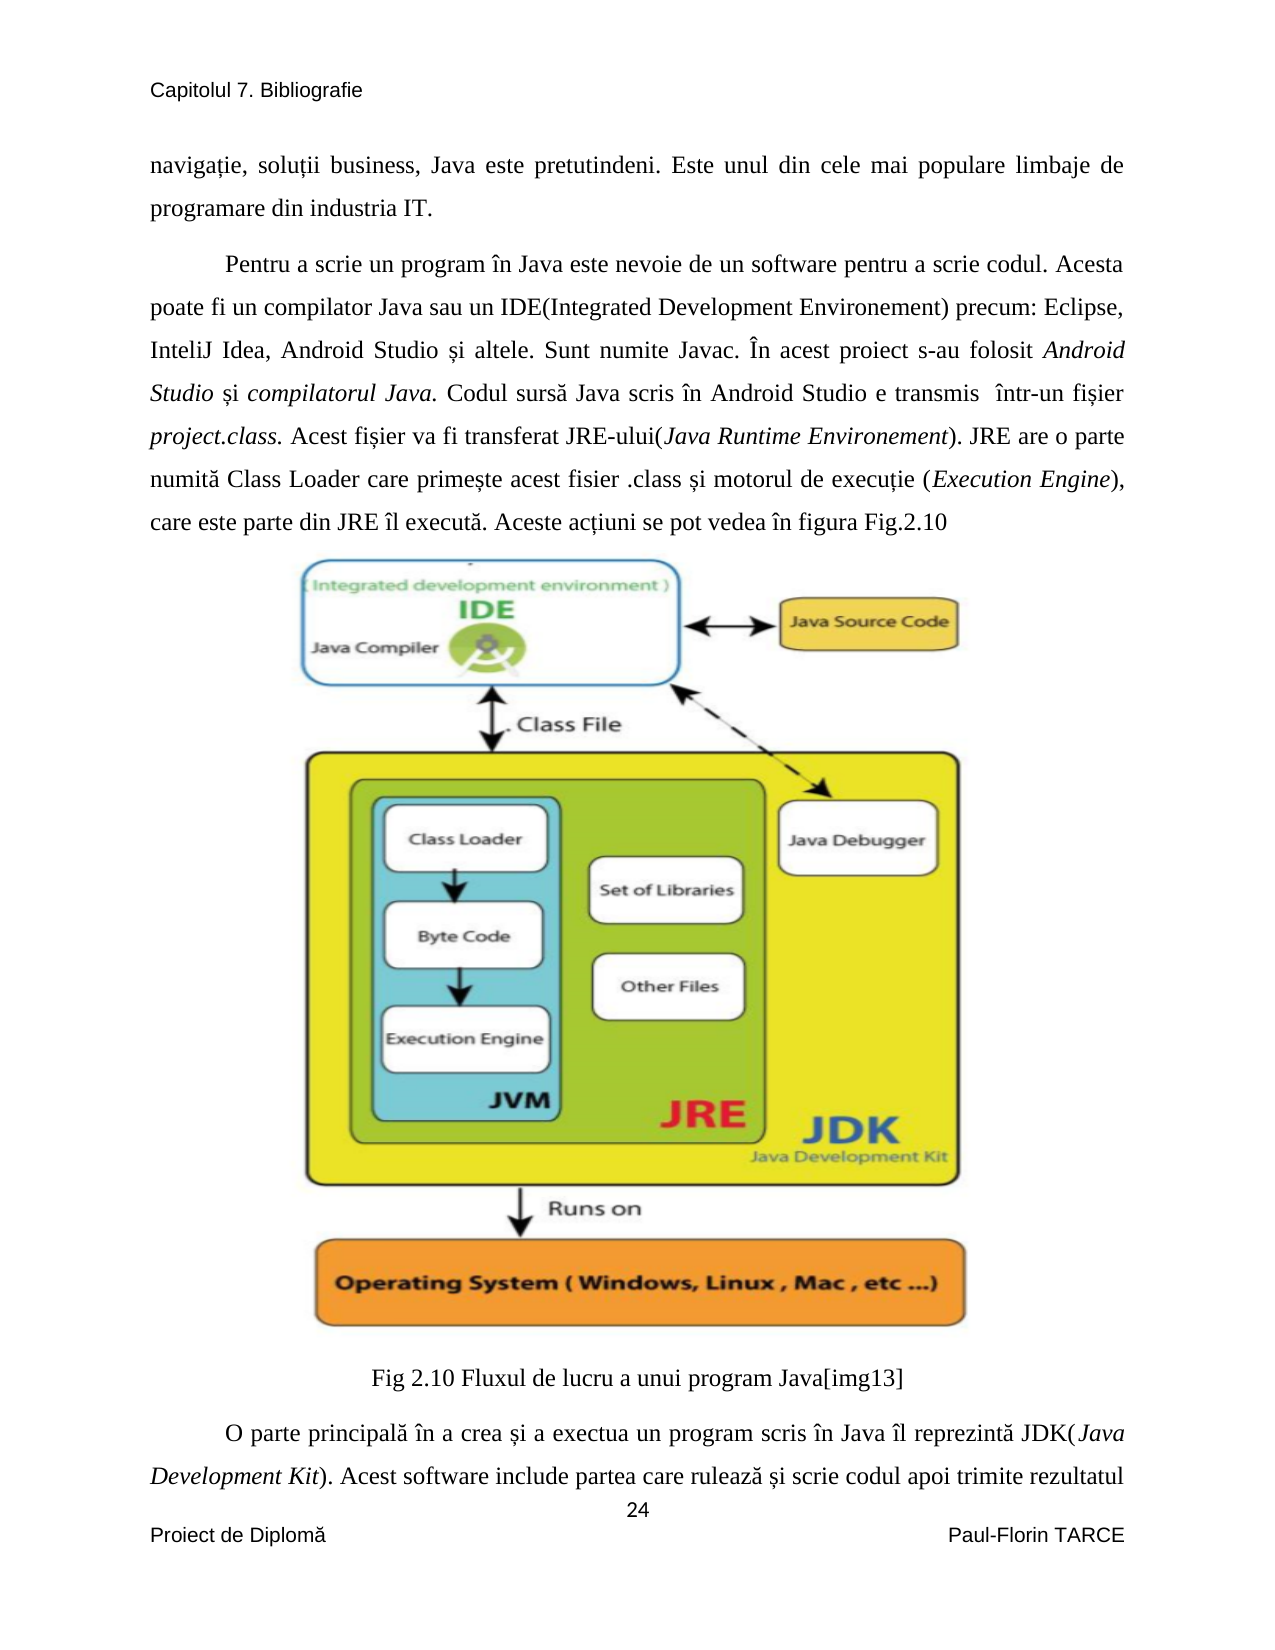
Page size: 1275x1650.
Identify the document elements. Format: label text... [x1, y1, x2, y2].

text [150, 1418, 1125, 1490]
text Fig 2.10 Fluxul de lucru a unui program Java[img13] [150, 1363, 1125, 1391]
text Pentru a scrie un program în Java este nevoie de un software pentru a scrie codul. Acesta poate fi un compilator Java sau un IDE(Integrated Development Environement) precum: Eclipse, InteliJ Idea, Android Studio și altele. Sunt numite Javac. În acest proiect s-au folosit Android Studio și compilatorul Java. Codul sursă Java scris în Android Studio e transmis într-un fișier project.class. Acest fișier va fi transferat JRE-ului(Java Runtime Environement). JRE are o parte numită Class Loader care primește acest fisier .class și motorul de execuție (Execution Engine), care este parte din JRE îl execută. Aceste acțiuni se pot vedea în figura Fig.2.10 [150, 249, 1125, 536]
picture [265, 550, 1010, 1349]
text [150, 150, 1125, 222]
